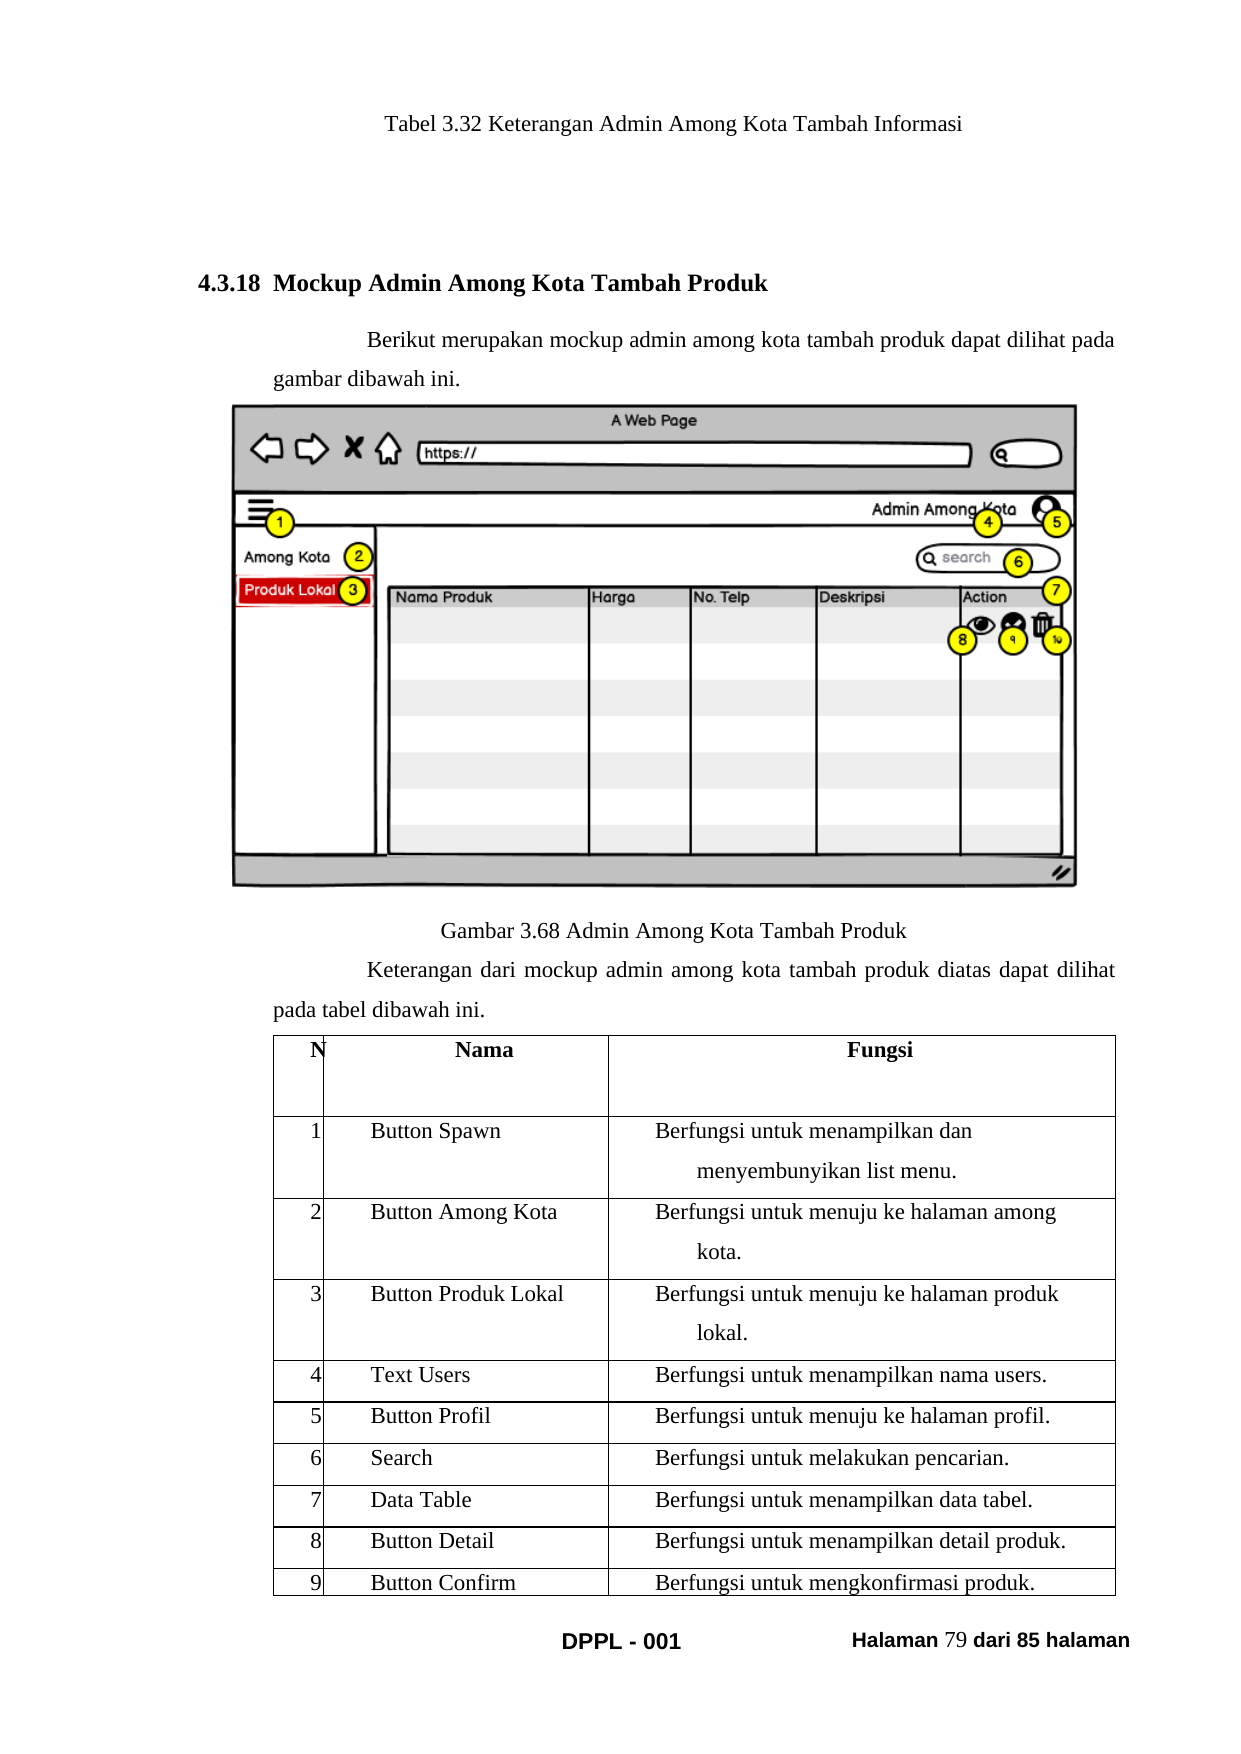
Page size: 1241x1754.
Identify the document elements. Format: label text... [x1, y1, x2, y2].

table_header Fungsi [609, 1036, 1115, 1116]
text Keterangan dari mockup admin among kota tambah produk diatas dapat dilihat pada tabel dibawah ini. [273, 956, 1116, 1022]
table_cell Button Confirm [324, 1569, 608, 1595]
table_cell 6 [274, 1444, 323, 1485]
table_cell Berfungsi untuk melakukan pencarian. [609, 1444, 1115, 1485]
text Tabel 3.32 Keterangan Admin Among Kota Tambah Informasi [231, 110, 1116, 137]
table_cell Berfungsi untuk menuju ke halaman profil. [609, 1403, 1115, 1443]
table_cell 2 [274, 1199, 323, 1278]
table_header Nama [324, 1036, 608, 1116]
table_cell Text Users [324, 1361, 608, 1401]
table_cell Berfungsi untuk menuju ke halaman produk lokal. [609, 1280, 1115, 1360]
text Gambar 3.68 Admin Among Kota Tambah Produk [231, 917, 1116, 943]
table_cell Berfungsi untuk menuju ke halaman among kota. [609, 1199, 1115, 1278]
table_cell Berfungsi untuk menampilkan data tabel. [609, 1486, 1115, 1526]
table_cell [609, 1569, 1115, 1595]
table_cell Button Produk Lokal [324, 1280, 608, 1360]
table_cell 3 [274, 1280, 323, 1360]
table_cell Berfungsi untuk menampilkan detail produk. [609, 1528, 1115, 1568]
table_cell 4 [274, 1361, 323, 1401]
picture [231, 404, 1078, 888]
table_cell 8 [274, 1528, 323, 1568]
text Berikut merupakan mockup admin among kota tambah produk dapat dilihat pada gambar dibawah ini. [273, 326, 1116, 392]
table_cell 7 [274, 1486, 323, 1526]
table_cell 9 [274, 1569, 323, 1595]
table_cell Berfungsi untuk menampilkan dan menyembunyikan list menu. [609, 1117, 1115, 1197]
table_cell Button Profil [324, 1403, 608, 1443]
table_cell Data Table [324, 1486, 608, 1526]
table_cell Berfungsi untuk menampilkan nama users. [609, 1361, 1115, 1401]
table_cell Search [324, 1444, 608, 1485]
table_cell 1 [274, 1117, 323, 1197]
table_header No [274, 1036, 323, 1116]
table_cell Button Among Kota [324, 1199, 608, 1278]
list Mockup Admin Among Kota Tambah Produk [198, 268, 1116, 297]
table_cell Button Spawn [324, 1117, 608, 1197]
table_cell 5 [274, 1403, 323, 1443]
table_cell Button Detail [324, 1528, 608, 1568]
